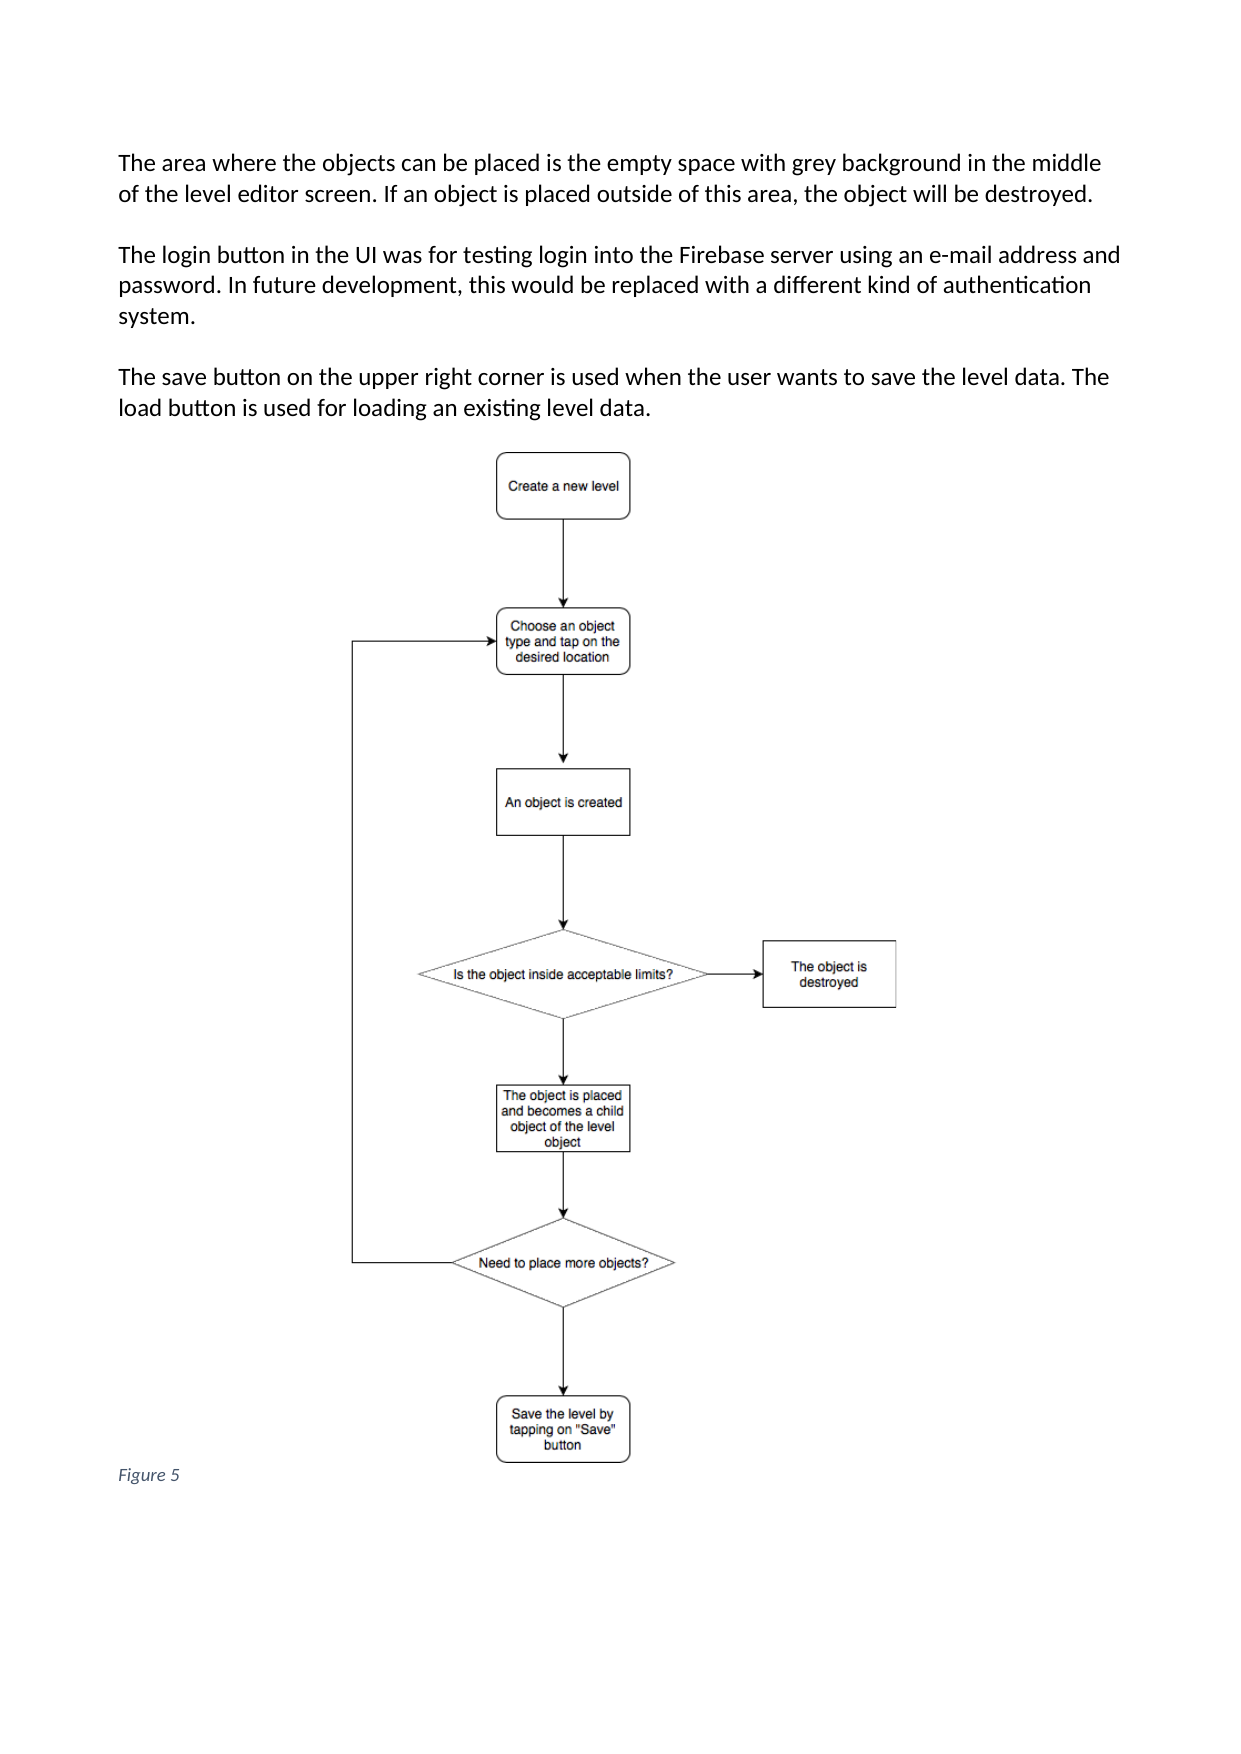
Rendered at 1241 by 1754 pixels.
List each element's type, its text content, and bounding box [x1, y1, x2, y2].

text Figure 5 [118, 1463, 1122, 1486]
text The save button on the upper right corner is used when the user wants to save the level data. The load button is used for loading an existing level data. [118, 361, 1122, 422]
text The area where the objects can be placed is the empty space with grey background in the middle of the level editor screen. If an object is placed outside of this area, the object will be destroyed. [118, 148, 1122, 209]
picture [344, 452, 897, 1463]
text The login button in the UI was for testing login into the Firebase server using an e-mail address and password. In future development, this would be replaced with a different kind of authentication system. [118, 239, 1122, 331]
